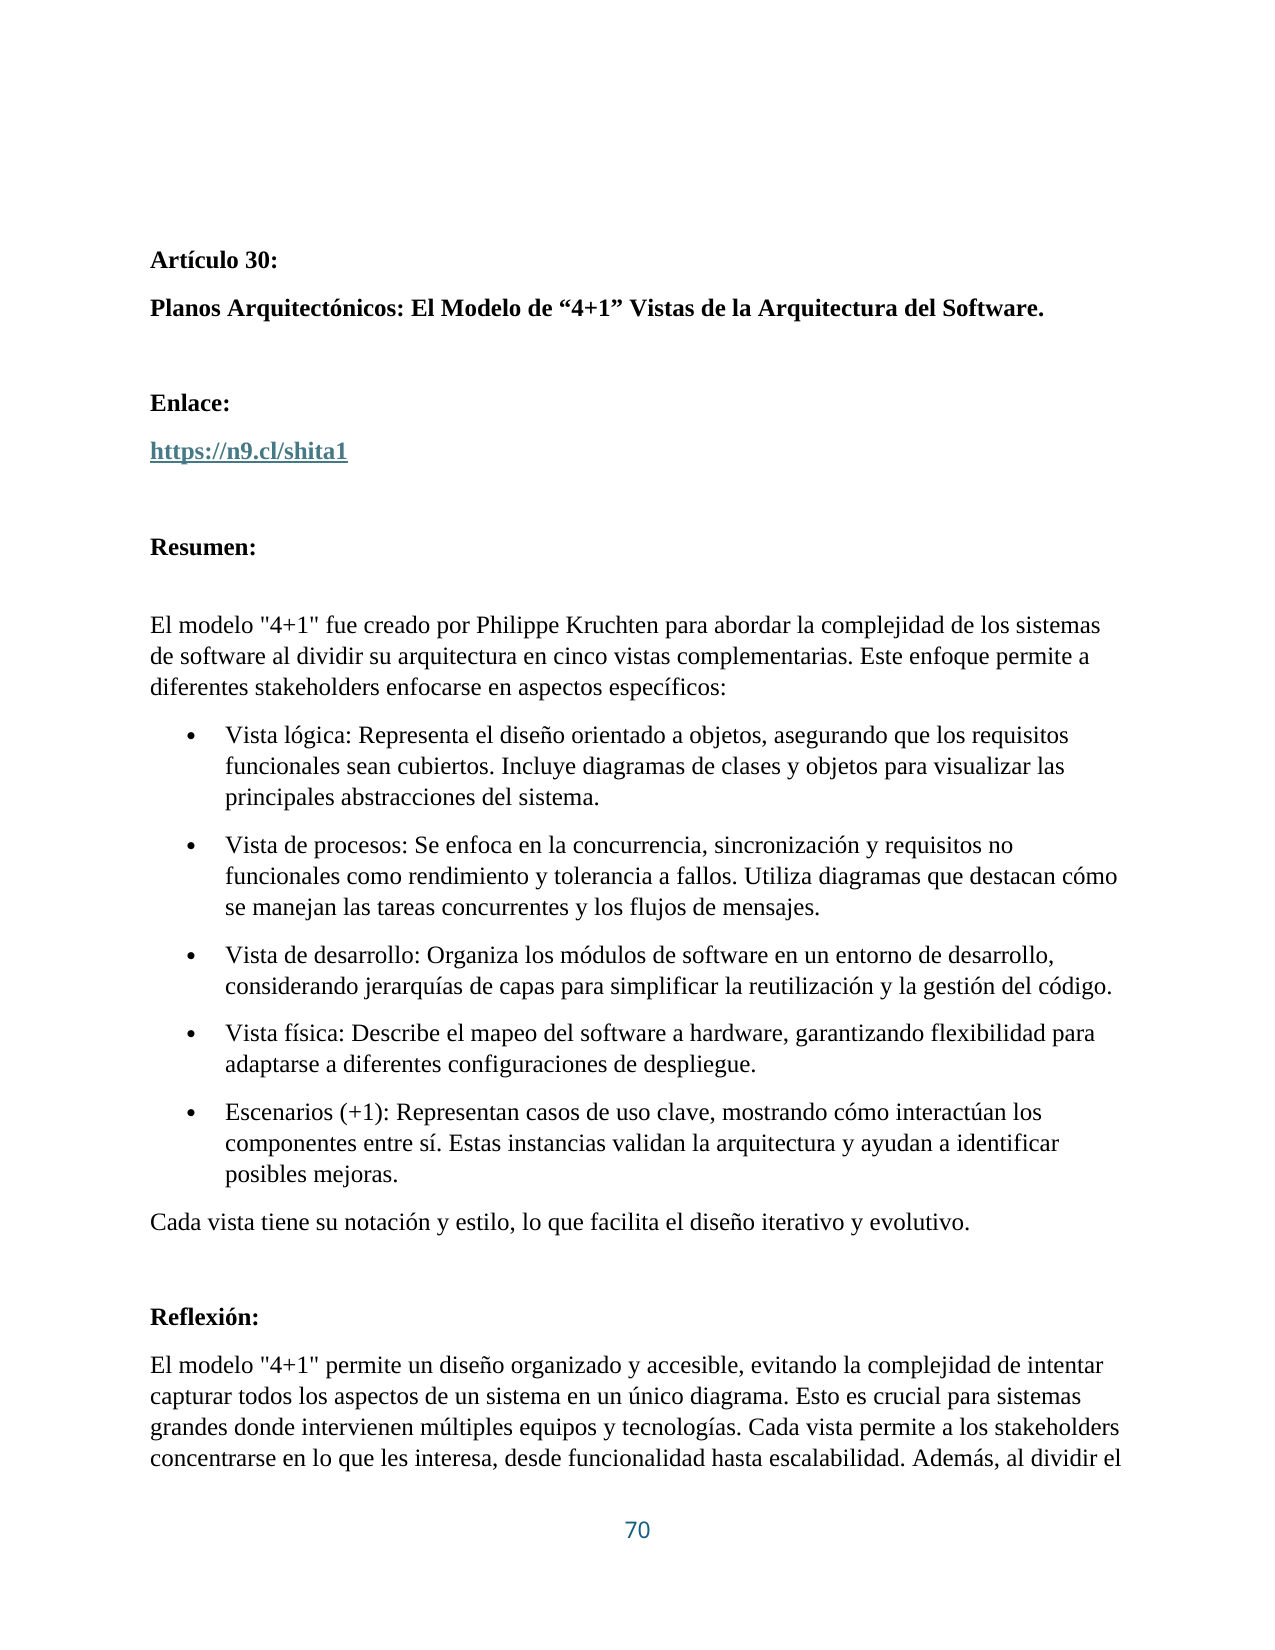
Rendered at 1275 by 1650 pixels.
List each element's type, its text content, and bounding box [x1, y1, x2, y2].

text Artículo 30: [150, 245, 1125, 274]
text https://n9.cl/shita1 [150, 436, 1125, 465]
list Vista física: Describe el mapeo del software a hardware, garantizando flexibilidad para adaptarse a diferentes configuraciones de despliegue. [187, 1018, 1125, 1078]
text Planos Arquitectónicos: El Modelo de “4+1” Vistas de la Arquitectura del Software. [150, 293, 1125, 322]
list Vista de desarrollo: Organiza los módulos de software en un entorno de desarrollo, considerando jerarquías de capas para simplificar la reutilización y la gestión del código. [187, 940, 1125, 999]
text Reflexión: [150, 1302, 1125, 1331]
text Resumen: [150, 532, 1125, 560]
list Vista lógica: Representa el diseño orientado a objetos, asegurando que los requisitos funcionales sean cubiertos. Incluye diagramas de clases y objetos para visualizar las principales abstracciones del sistema. [187, 720, 1125, 811]
list Vista de procesos: Se enfoca en la concurrencia, sincronización y requisitos no funcionales como rendimiento y tolerancia a fallos. Utiliza diagramas que destacan cómo se manejan las tareas concurrentes y los flujos de mensajes. [187, 830, 1125, 921]
text Cada vista tiene su notación y estilo, lo que facilita el diseño iterativo y evolutivo. [150, 1207, 1125, 1236]
text El modelo "4+1" fue creado por Philippe Kruchten para abordar la complejidad de los sistemas de software al dividir su arquitectura en cinco vistas complementarias. Este enfoque permite a diferentes stakeholders enfocarse en aspectos específicos: [150, 579, 1125, 701]
text Enlace: [150, 388, 1125, 417]
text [150, 1350, 1125, 1472]
list Escenarios (+1): Representan casos de uso clave, mostrando cómo interactúan los componentes entre sí. Estas instancias validan la arquitectura y ayudan a identificar posibles mejoras. [187, 1097, 1125, 1188]
